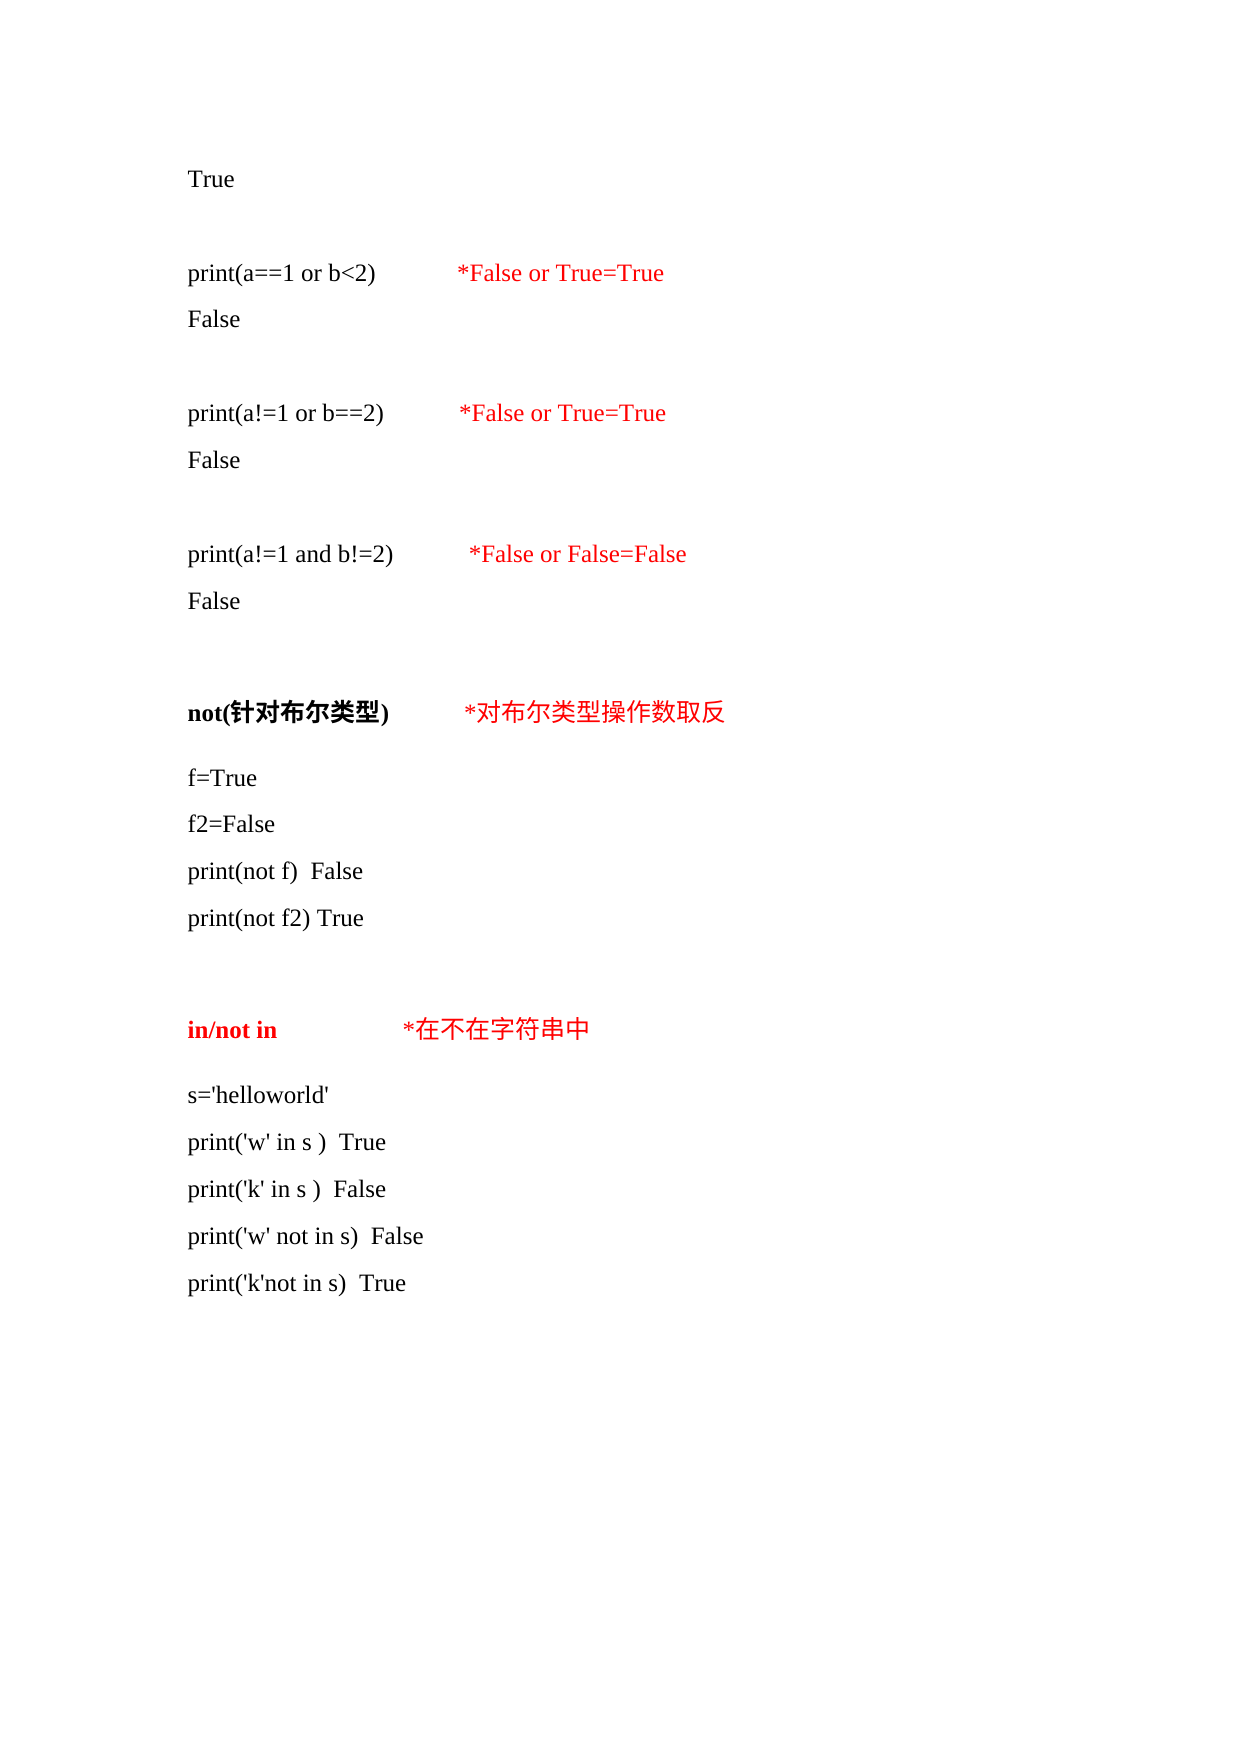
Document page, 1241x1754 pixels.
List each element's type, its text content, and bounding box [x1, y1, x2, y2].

text print(not f2) True [187, 901, 1053, 934]
text print('k' in s ) False [187, 1172, 1053, 1204]
text print(a==1 or b<2) *False or True=True [187, 256, 1053, 288]
text f2=False [187, 808, 1053, 840]
text print(a!=1 or b==2) *False or True=True [187, 396, 1053, 429]
text print('w' not in s) False [187, 1219, 1053, 1251]
text s='helloworld' [187, 1078, 1053, 1111]
text False [187, 584, 1053, 616]
text print(not f) False [187, 854, 1053, 887]
text False [187, 443, 1053, 476]
text True [187, 162, 1053, 194]
text print(a!=1 and b!=2) *False or False=False [187, 537, 1053, 569]
text print('w' in s ) True [187, 1125, 1053, 1158]
text in/not in *在不在字符串中 [187, 995, 1053, 1060]
text print('k'not in s) True [187, 1266, 1053, 1298]
text not(针对布尔类型) *对布尔类型操作数取反 [187, 678, 1053, 743]
text False [187, 303, 1053, 335]
text f=True [187, 761, 1053, 793]
